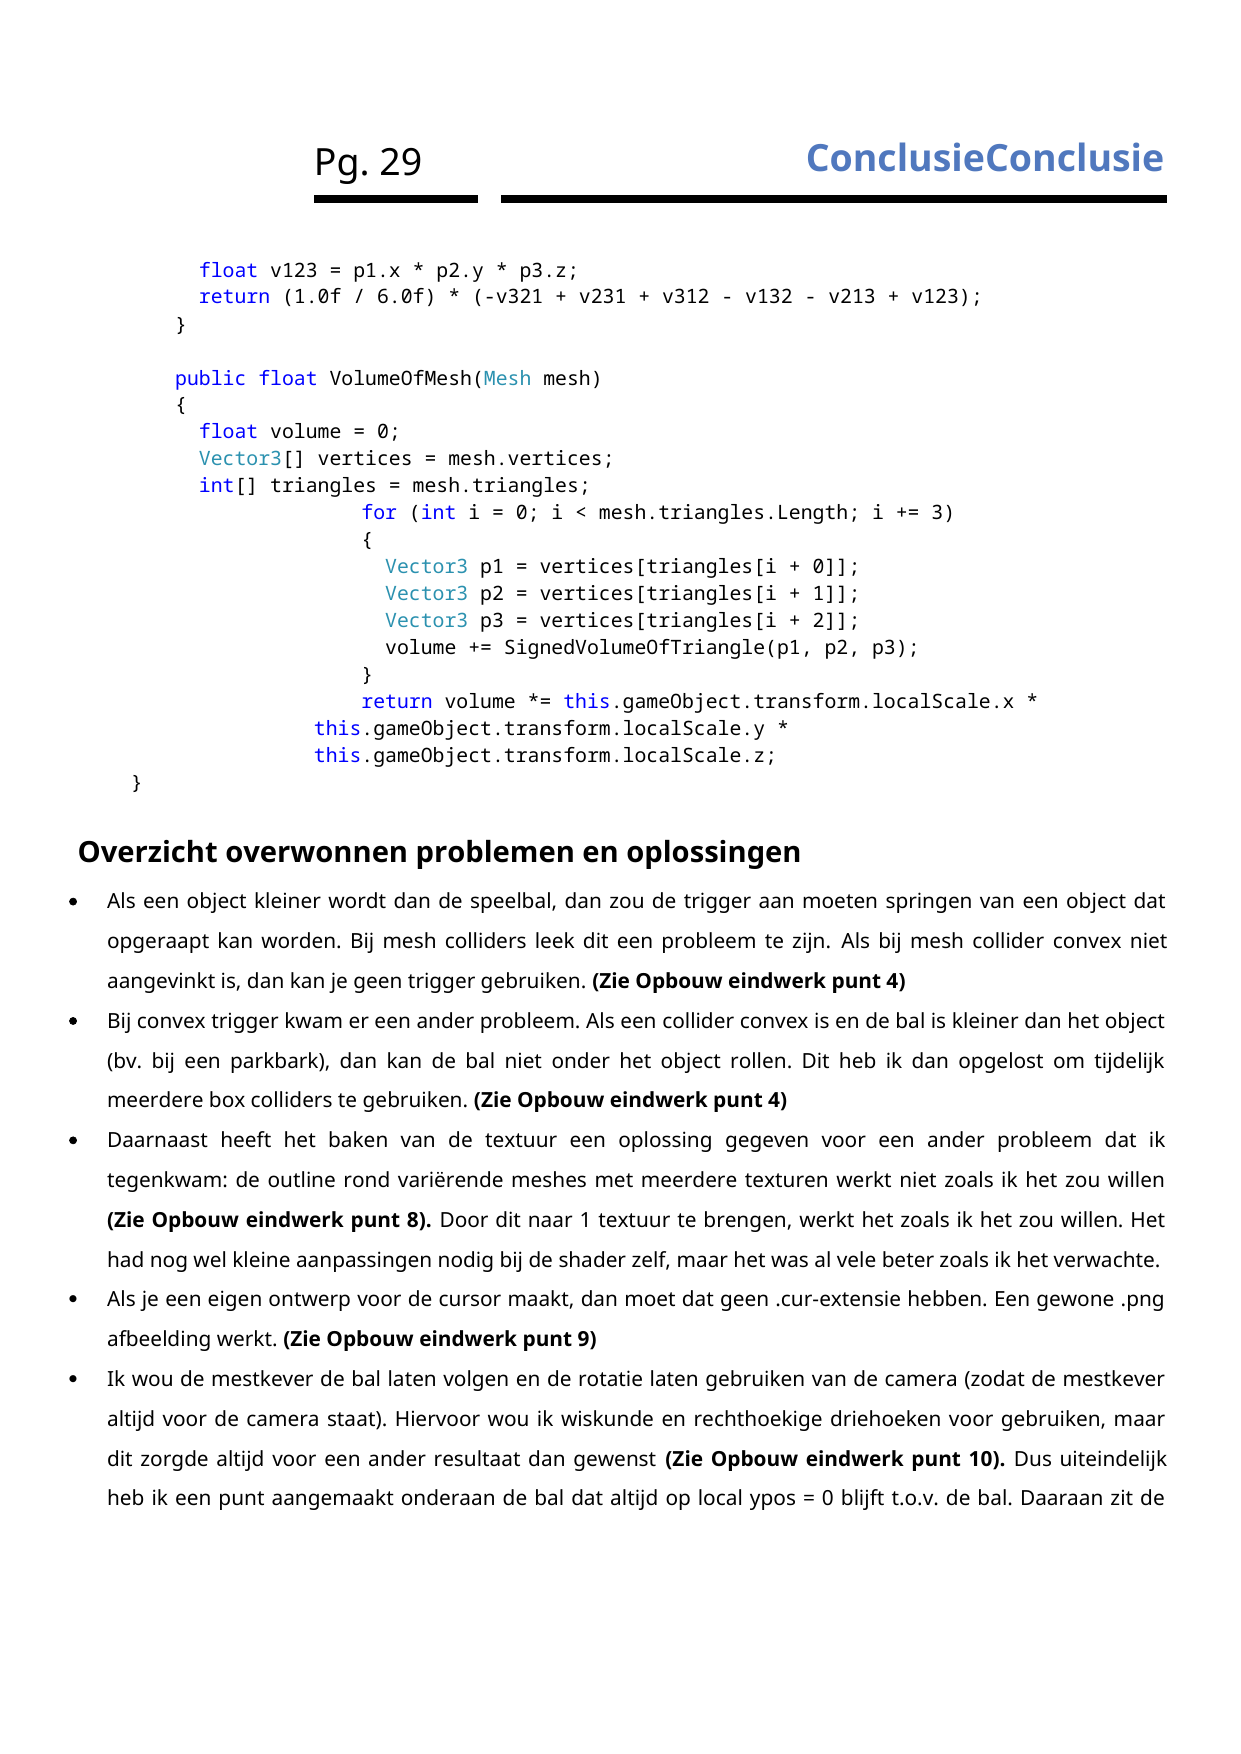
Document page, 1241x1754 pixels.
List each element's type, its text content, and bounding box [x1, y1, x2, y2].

text Vector3[] vertices = mesh.vertices; [151, 445, 1167, 472]
text Vector3 p1 = vertices[triangles[i + 0]]; [314, 553, 1167, 579]
text float v123 = p1.x * p2.y * p3.z; [151, 256, 1167, 283]
text volume += SignedVolumeOfTriangle(p1, p2, p3); [314, 633, 1167, 661]
text float volume = 0; [151, 418, 1167, 445]
text Vector3 p3 = vertices[triangles[i + 2]]; [314, 607, 1167, 633]
text public float VolumeOfMesh(Mesh mesh) [151, 364, 1167, 391]
text } [151, 310, 1167, 337]
text { [151, 391, 1167, 418]
list } [107, 768, 1167, 795]
list Als een object kleiner wordt dan de speelbal, dan zou de trigger aan moeten springen van een object dat opgeraapt kan worden. Bij mesh colliders leek dit een probleem te zijn. Als bij mesh collider convex niet aangevinkt is, dan kan je geen trigger gebruiken. (Zie Opbouw eindwerk punt 4) [69, 887, 1167, 995]
text } [314, 661, 1167, 687]
text Overzicht overwonnen problemen en oplossingen [77, 831, 1167, 871]
text int[] triangles = mesh.triangles; [151, 472, 1167, 499]
list Daarnaast heeft het baken van de textuur een oplossing gegeven voor een ander probleem dat ik tegenkwam: de outline rond variërende meshes met meerdere texturen werkt niet zoals ik het zou willen (Zie Opbouw eindwerk punt 8). Door dit naar 1 textuur te brengen, werkt het zoals ik het zou willen. Het had nog wel kleine aanpassingen nodig bij de shader zelf, maar het was al vele beter zoals ik het verwachte. [69, 1125, 1167, 1273]
text { [314, 526, 1167, 553]
text for (int i = 0; i < mesh.triangles.Length; i += 3) [314, 499, 1167, 526]
text Vector3 p2 = vertices[triangles[i + 1]]; [314, 579, 1167, 607]
text return volume *= this.gameObject.transform.localScale.x * this.gameObject.transform.localScale.y * this.gameObject.transform.localScale.z; [314, 687, 1167, 768]
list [69, 1364, 1167, 1512]
text return (1.0f / 6.0f) * (-v321 + v231 + v312 - v132 - v213 + v123); [151, 283, 1167, 310]
list Als je een eigen ontwerp voor de cursor maakt, dan moet dat geen .cur-extensie hebben. Een gewone .png afbeelding werkt. (Zie Opbouw eindwerk punt 9) [69, 1284, 1167, 1353]
list Bij convex trigger kwam er een ander probleem. Als een collider convex is en de bal is kleiner dan het object (bv. bij een parkbark), dan kan de bal niet onder het object rollen. Dit heb ik dan opgelost om tijdelijk meerdere box colliders te gebruiken. (Zie Opbouw eindwerk punt 4) [69, 1006, 1167, 1114]
